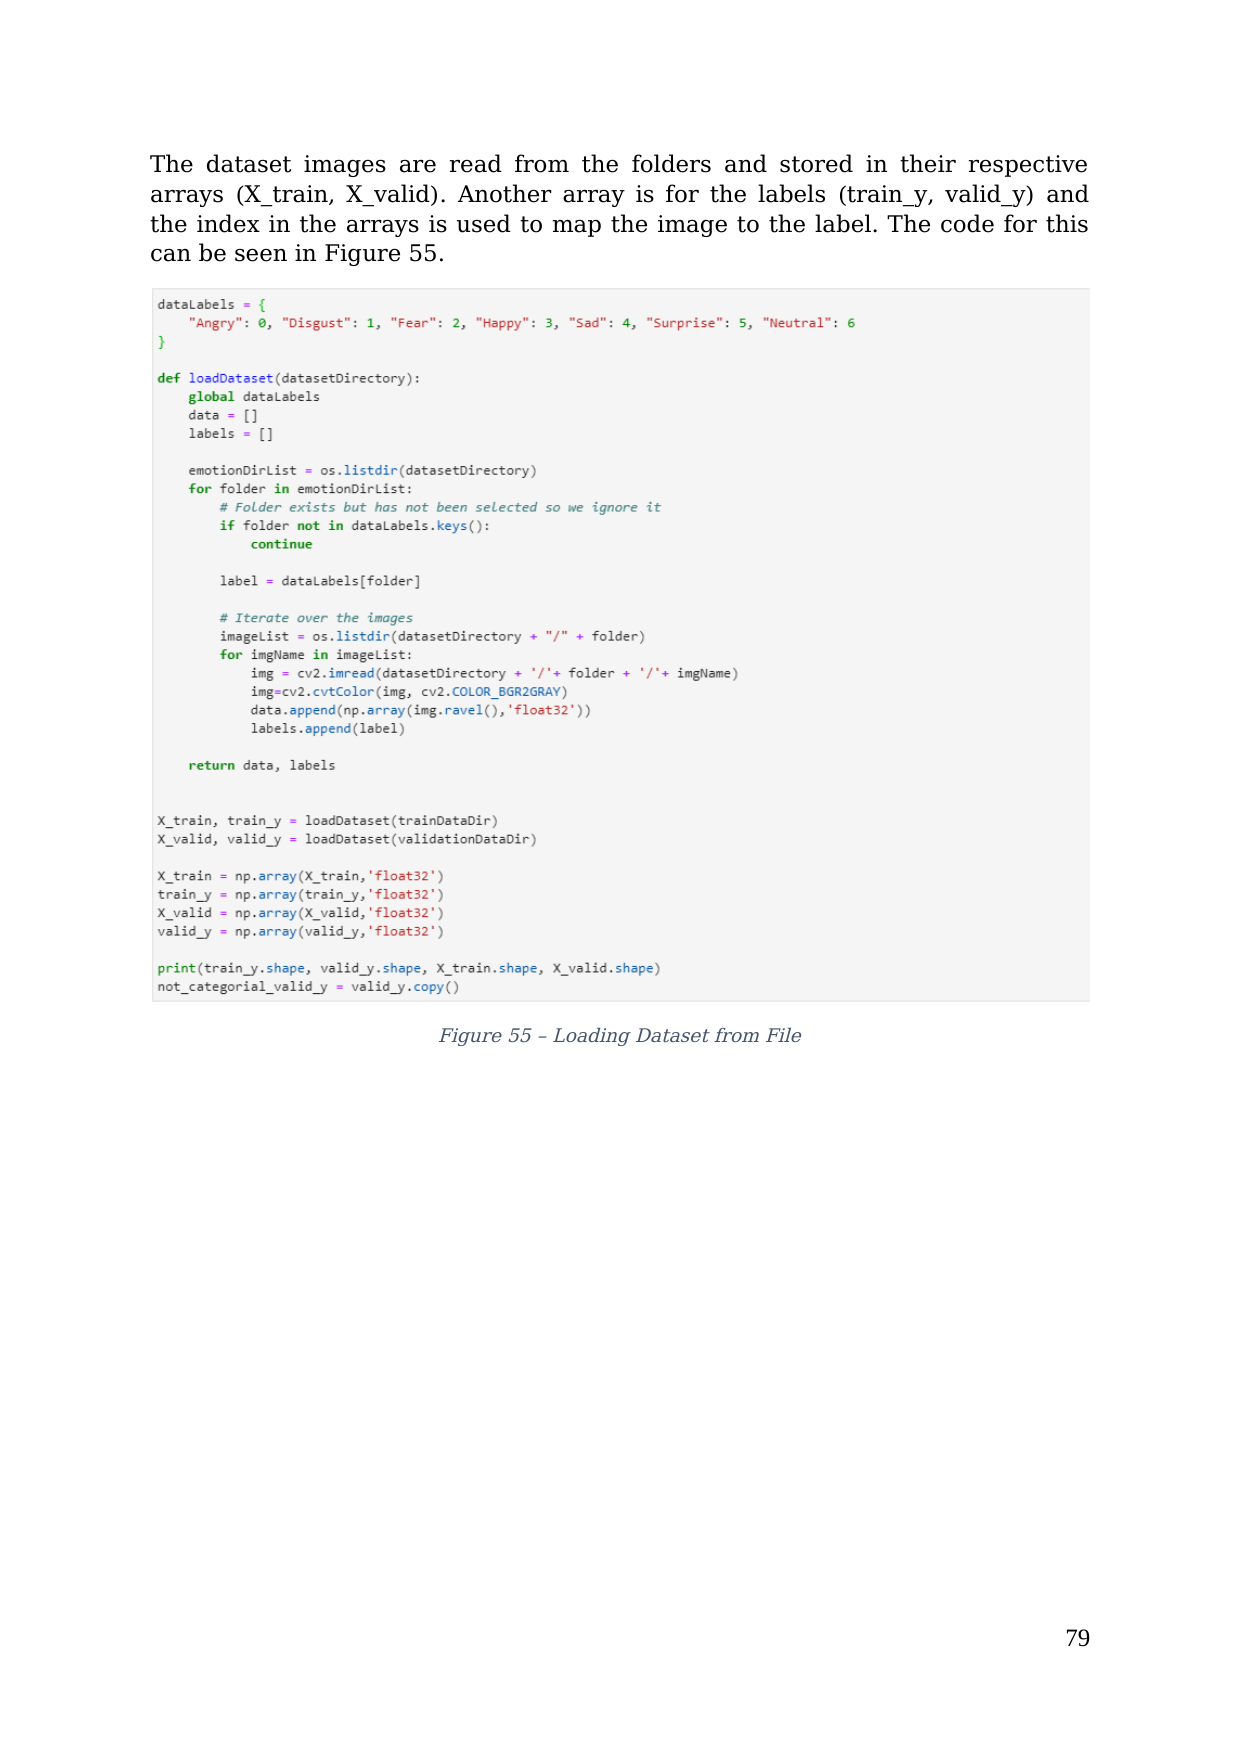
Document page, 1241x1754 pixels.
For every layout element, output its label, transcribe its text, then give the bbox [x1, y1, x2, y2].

picture [150, 285, 1091, 1005]
text The dataset images are read from the folders and stored in their respective arrays (X_train, X_valid). Another array is for the labels (train_y, valid_y) and the index in the arrays is used to map the image to the label. The code for this can be seen in Figure 55. [150, 150, 1090, 267]
text Figure 55 – Loading Dataset from File [150, 1023, 1090, 1046]
